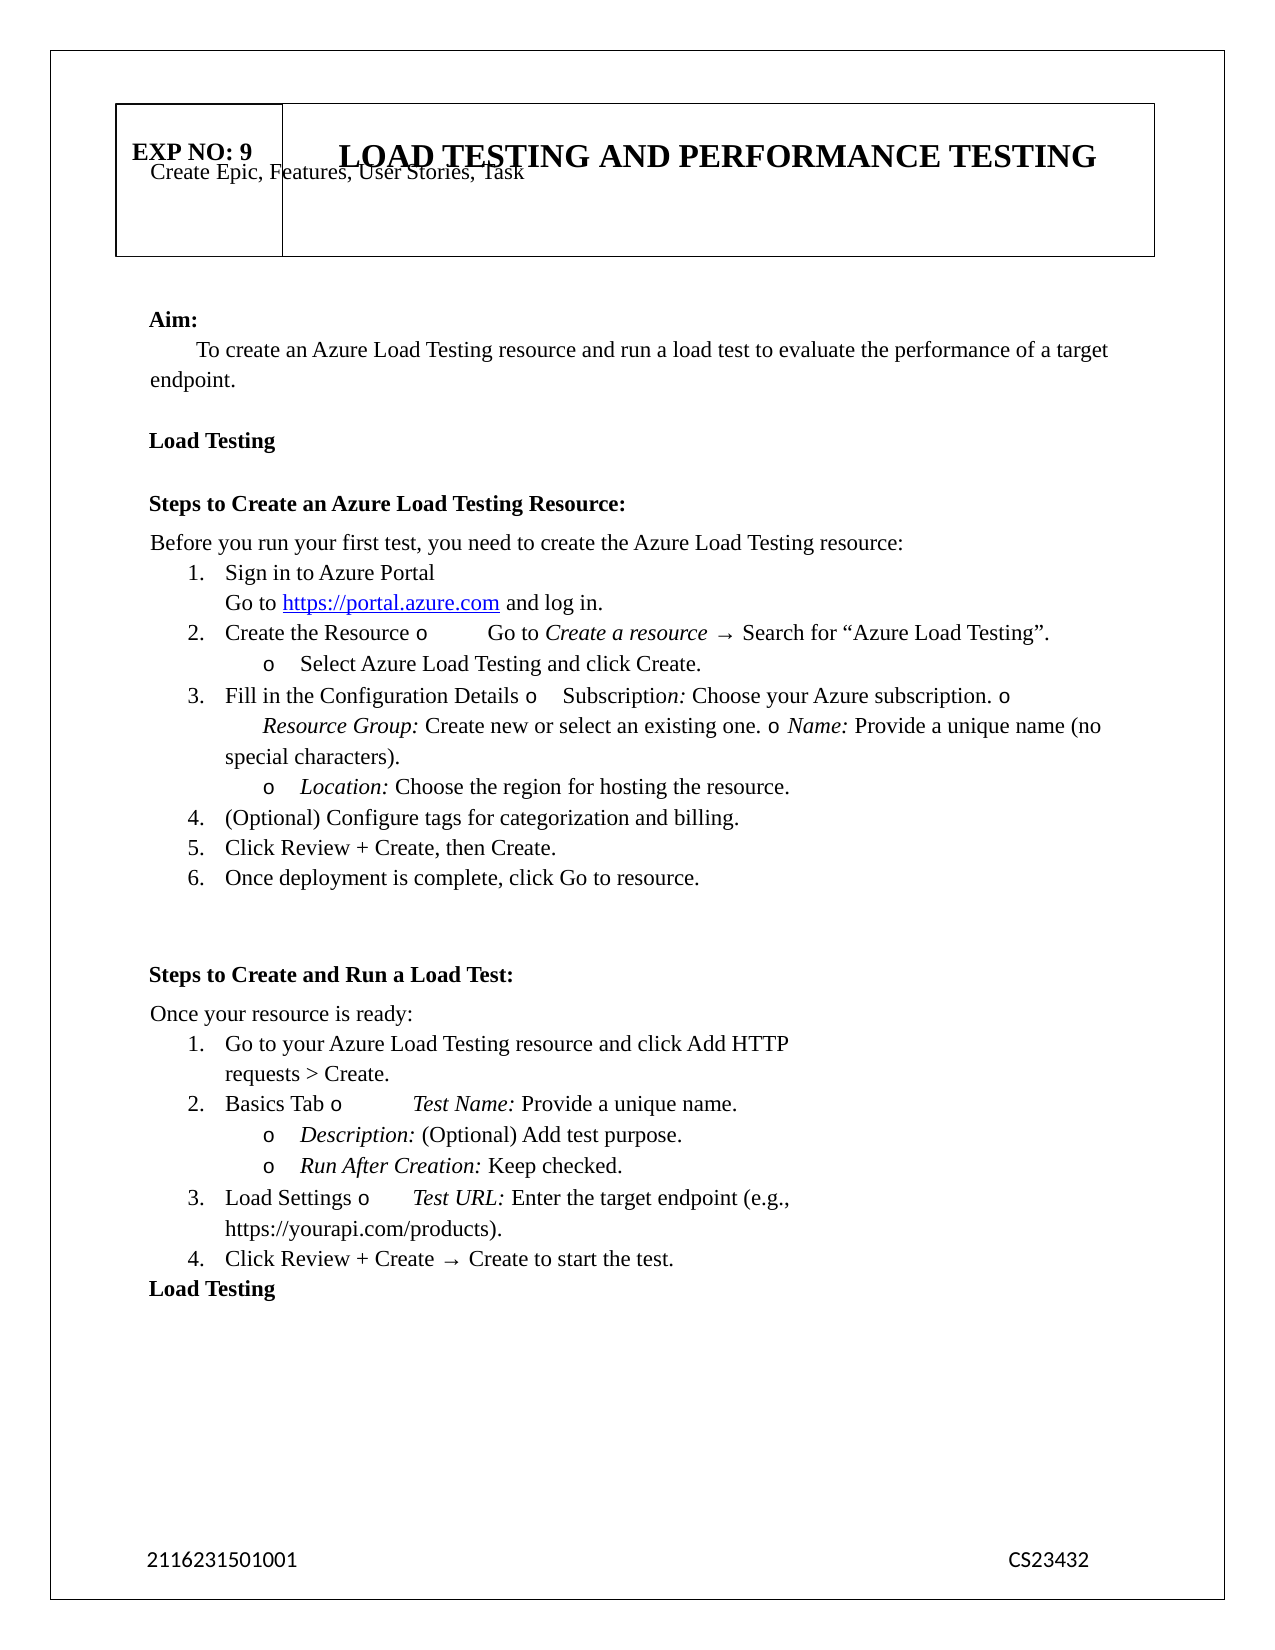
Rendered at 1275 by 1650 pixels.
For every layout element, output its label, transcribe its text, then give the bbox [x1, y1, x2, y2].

list Basics Tab o Test Name: Provide a unique name. [187, 1090, 865, 1117]
list (Optional) Configure tags for categorization and billing. [187, 804, 1104, 831]
text Aim: [148, 306, 1060, 332]
picture [117, 104, 1154, 256]
list Load Settings o Test URL: Enter the target endpoint (e.g., https://yourapi.com/products). [187, 1184, 1030, 1241]
text Steps to Create an Azure Load Testing Resource: [148, 490, 1060, 516]
list Once deployment is complete, click Go to resource. [187, 864, 1104, 891]
list Location: Choose the region for hosting the resource. [262, 773, 1104, 801]
list Run After Creation: Keep checked. [262, 1152, 1104, 1180]
text To create an Azure Load Testing resource and run a load test to evaluate the performance of a target endpoint. [150, 336, 1121, 392]
list Click Review + Create, then Create. [187, 834, 1104, 861]
list Select Azure Load Testing and click Create. [262, 650, 1104, 678]
text Steps to Create and Run a Load Test: [148, 961, 1060, 987]
list Sign in to Azure Portal [187, 559, 1104, 585]
list Click Review + Create → Create to start the test. [187, 1245, 1030, 1271]
list Go to your Azure Load Testing resource and click Add HTTP requests > Create. [187, 1030, 865, 1086]
text Go to https://portal.azure.com and log in. [225, 589, 1121, 615]
text Load Testing [148, 427, 1060, 454]
text Once your resource is ready: [150, 1000, 1104, 1027]
list Create the Resource o Go to Create a resource → Search for “Azure Load Testing”. [187, 619, 1104, 647]
text Before you run your first test, you need to create the Azure Load Testing resource: [150, 529, 1104, 555]
list Fill in the Configuration Details o Subscription: Choose your Azure subscription. o Resource Group: Create new or select an existing one. o Name: Provide a unique name (no special characters). [187, 682, 1104, 769]
list Description: (Optional) Add test purpose. [262, 1121, 1104, 1149]
text Load Testing [148, 1275, 1060, 1301]
